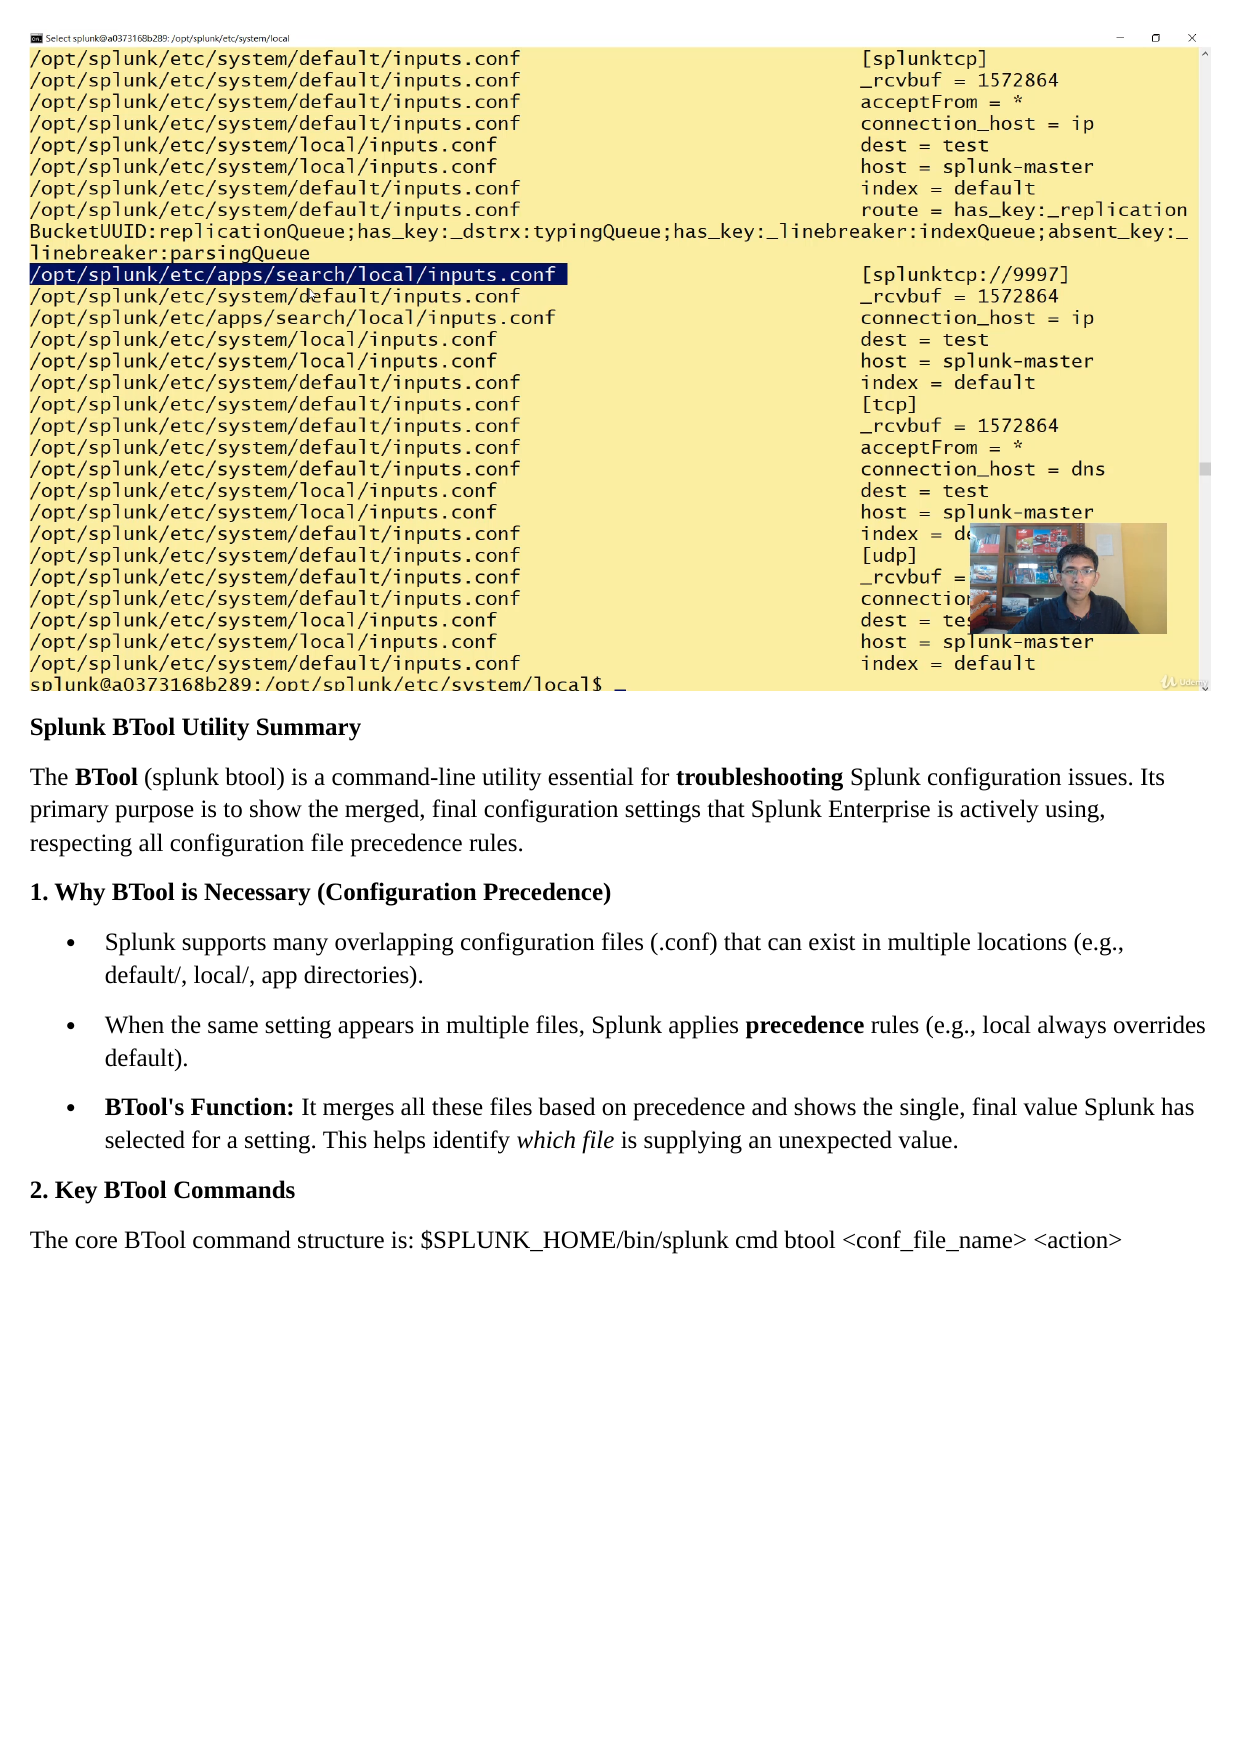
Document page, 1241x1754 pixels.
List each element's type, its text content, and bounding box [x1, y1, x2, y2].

list BTool's Function: It merges all these files based on precedence and shows the single, final value Splunk has selected for a setting. This helps identify which file is supplying an unexpected value. [67, 1092, 1211, 1154]
text 1. Why BTool is Necessary (Configuration Precedence) [29, 877, 1211, 906]
picture [29, 29, 1211, 691]
text 2. Key BTool Commands [29, 1175, 1211, 1204]
list Splunk supports many overlapping configuration files (.conf) that can exist in multiple locations (e.g., default/, local/, app directories). [67, 927, 1211, 989]
text Splunk BTool Utility Summary [29, 712, 1211, 741]
text The core BTool command structure is: $SPLUNK_HOME/bin/splunk cmd btool <conf_file_name> <action> [29, 1225, 1211, 1253]
text The BTool (splunk btool) is a command-line utility essential for troubleshooting Splunk configuration issues. Its primary purpose is to show the merged, final configuration settings that Splunk Enterprise is actively using, respecting all configuration file precedence rules. [29, 762, 1211, 856]
list When the same setting appears in multiple files, Splunk applies precedence rules (e.g., local always overrides default). [67, 1010, 1211, 1071]
